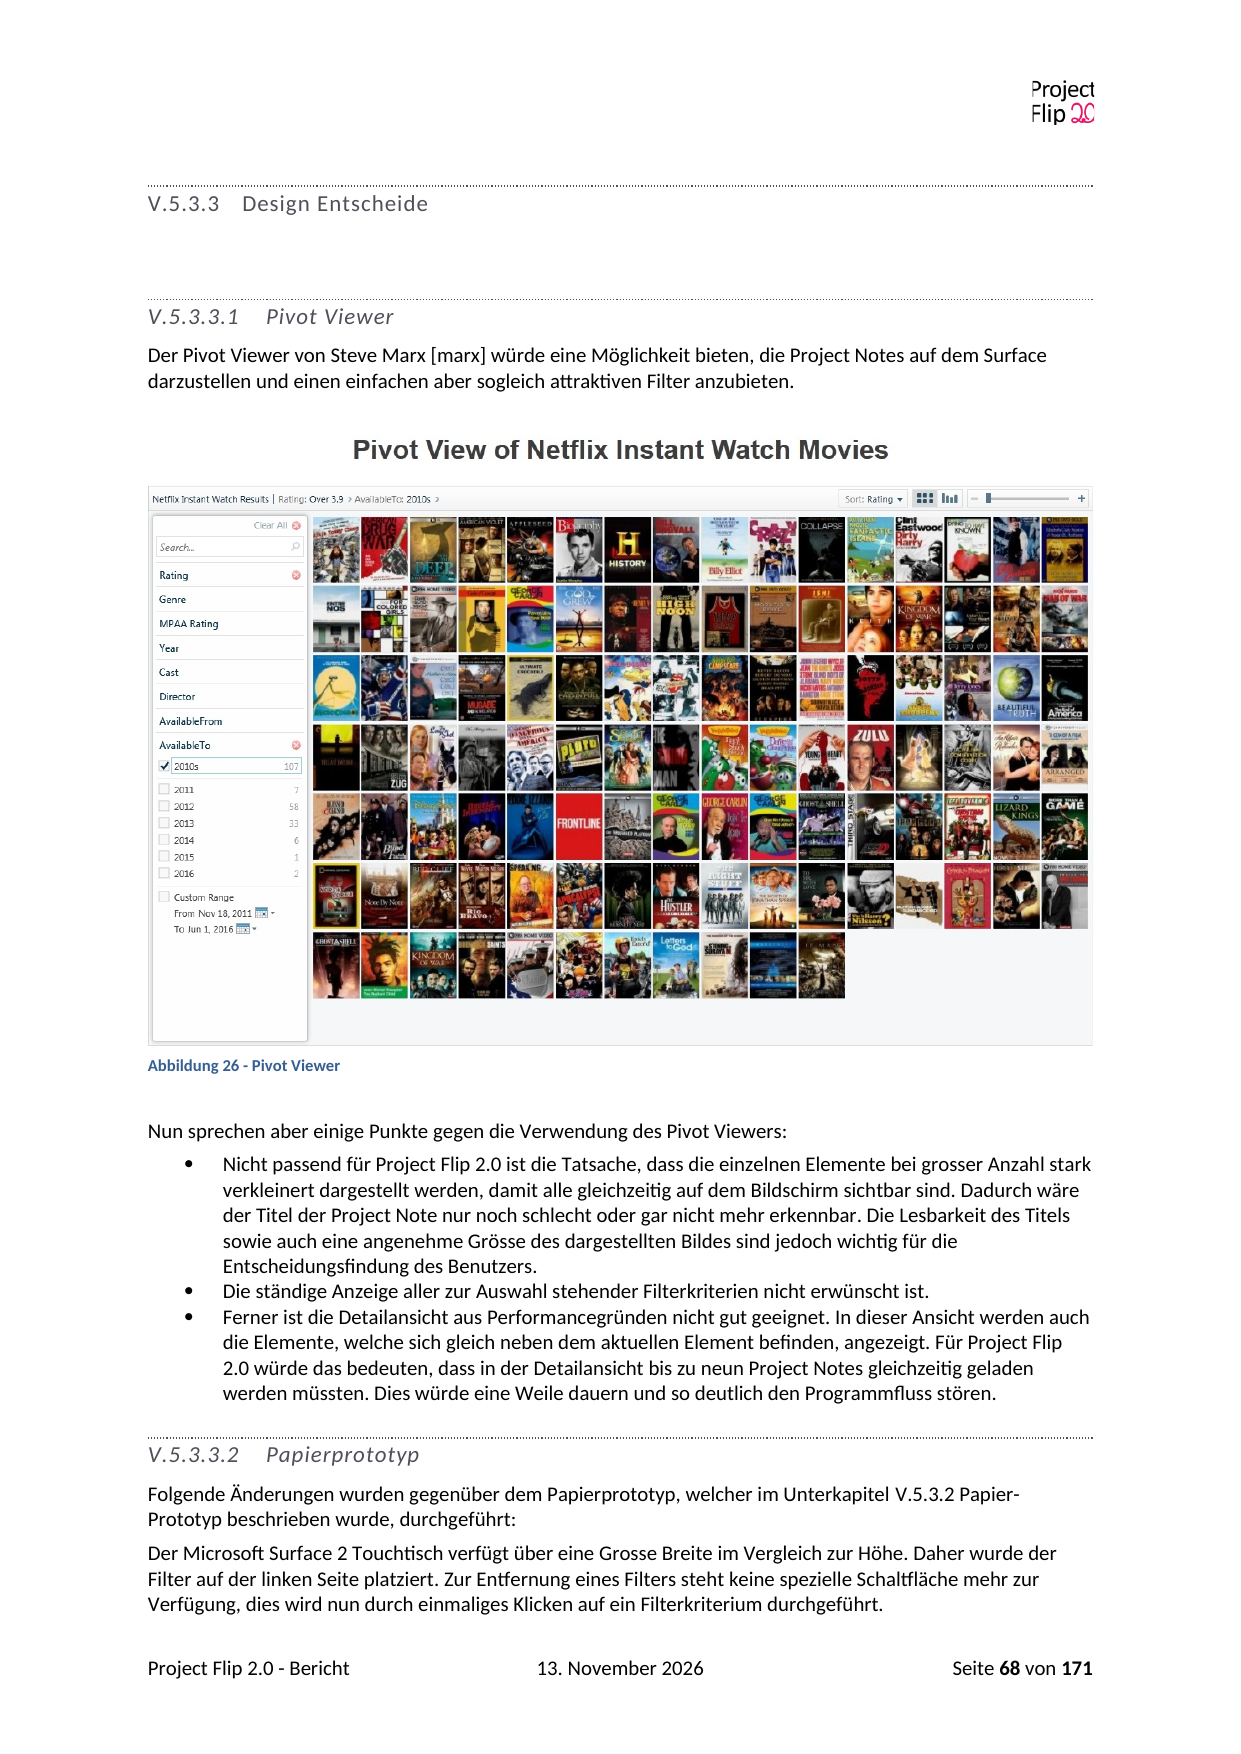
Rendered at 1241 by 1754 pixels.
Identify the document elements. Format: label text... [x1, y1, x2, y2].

picture [1081, 79, 1097, 124]
list Nicht passend für Project Flip 2.0 ist die Tatsache, dass die einzelnen Elemente bei grosser Anzahl stark verkleinert dargestellt werden, damit alle gleichzeitig auf dem Bildschirm sichtbar sind. Dadurch wäre der Titel der Project Note nur noch schlecht oder gar nicht mehr erkennbar. Die Lesbarkeit des Titels sowie auch eine angenehme Grösse des dargestellten Bildes sind jedoch wichtig für die Entscheidungsfindung des Benutzers. [185, 1152, 1093, 1279]
text Der Pivot Viewer von Steve Marx [marx] würde eine Möglichkeit bieten, die Project Notes auf dem Surface darzustellen und einen einfachen aber sogleich attraktiven Filter anzubieten. [148, 343, 1093, 393]
subtitle Papierprototyp [148, 1437, 1093, 1469]
text Nun sprechen aber einige Punkte gegen die Verwendung des Pivot Viewers: [148, 1118, 1093, 1143]
list Ferner ist die Detailansicht aus Performancegründen nicht gut geeignet. In dieser Ansicht werden auch die Elemente, welche sich gleich neben dem aktuellen Element befinden, angezeigt. Für Project Flip 2.0 würde das bedeuten, dass in der Detailansicht bis zu neun Project Notes gleichzeitig geladen werden müssten. Dies würde eine Weile dauern und so deutlich den Programmfluss stören. [185, 1304, 1093, 1406]
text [148, 1540, 1093, 1617]
subtitle Pivot Viewer [148, 298, 1093, 330]
picture [147, 435, 1093, 1047]
text Folgende Änderungen wurden gegenüber dem Papierprototyp, welcher im Unterkapitel V.5.3.2 Papier-Prototyp beschrieben wurde, durchgeführt: [148, 1481, 1093, 1532]
subtitle Design Entscheide [148, 185, 1093, 217]
list Die ständige Anzeige aller zur Auswahl stehender Filterkriterien nicht erwünscht ist. [185, 1279, 1093, 1304]
